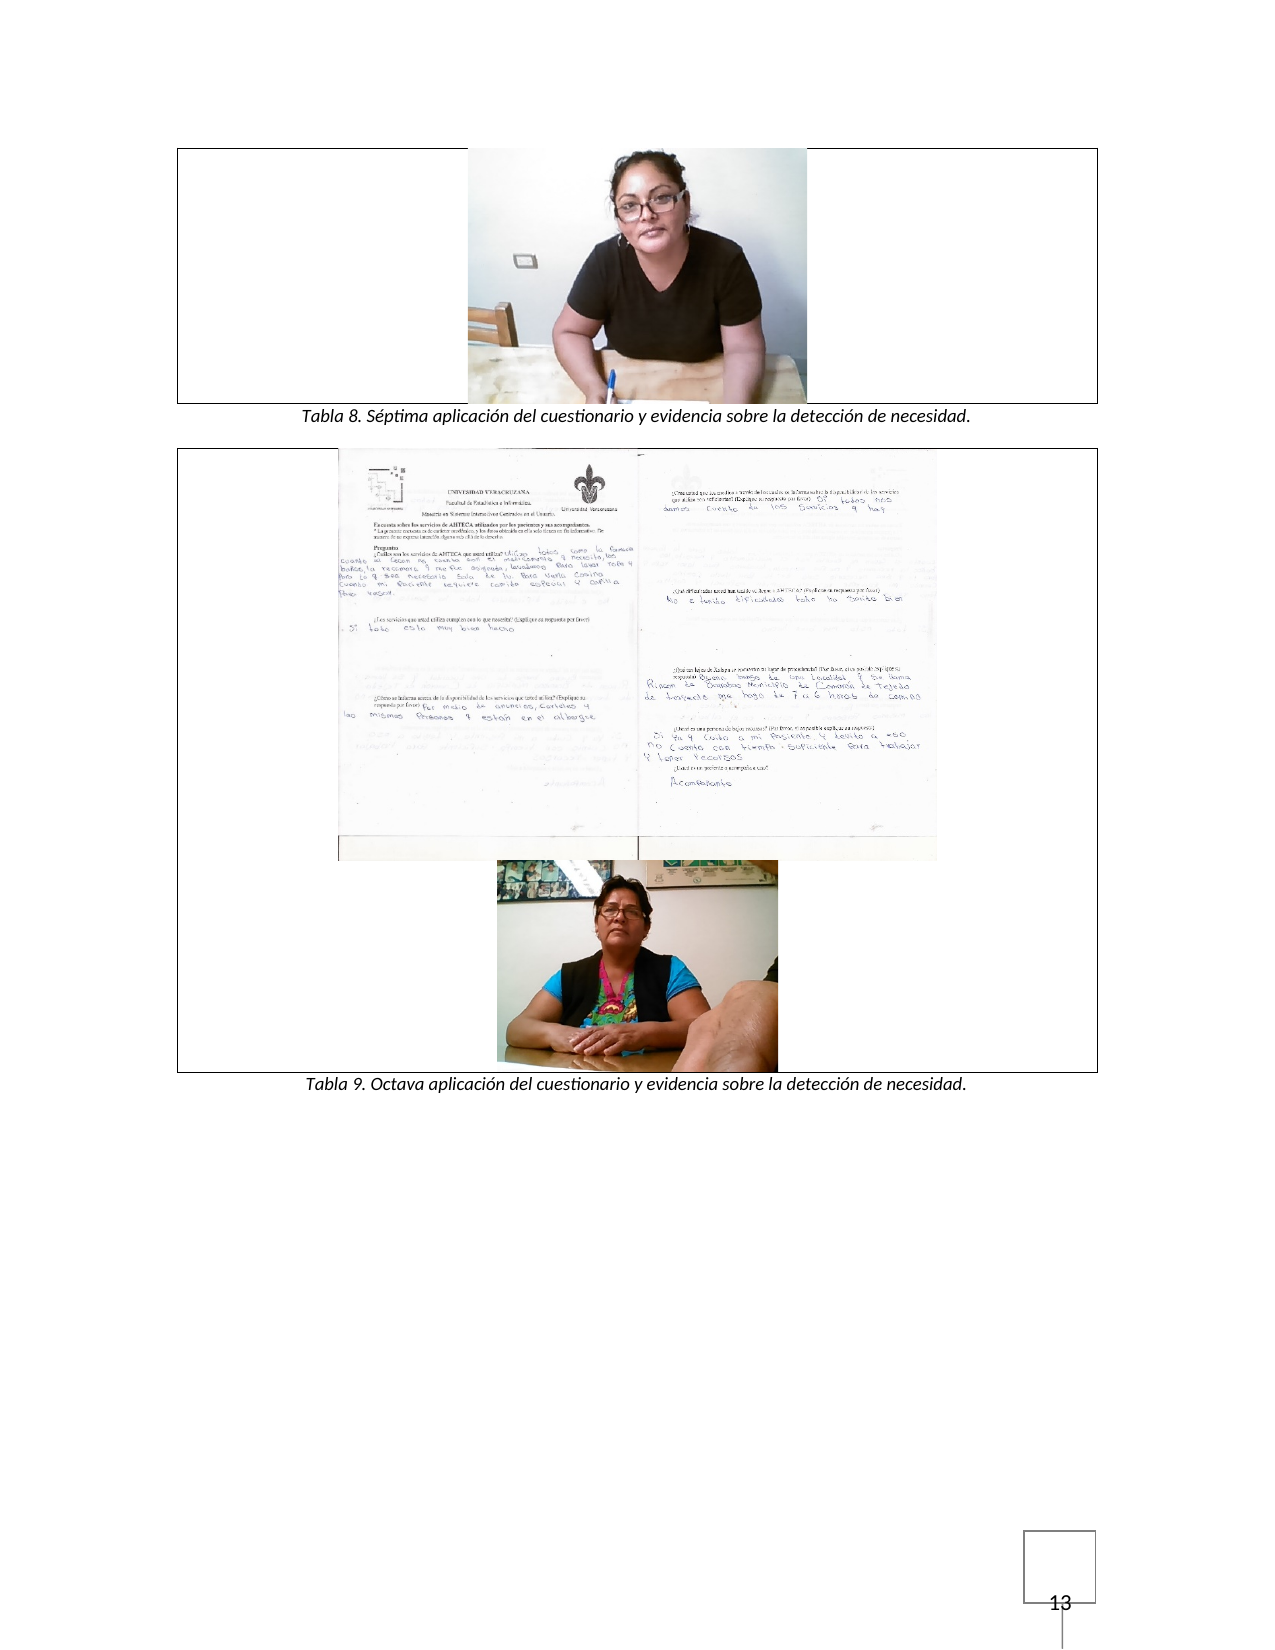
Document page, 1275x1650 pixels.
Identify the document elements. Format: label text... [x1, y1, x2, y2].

table_header [178, 449, 497, 1072]
table_header [808, 149, 1097, 403]
picture [467, 148, 808, 404]
table_header [178, 149, 467, 403]
text Tabla 8. Séptima aplicación del cuestionario y evidencia sobre la detección de necesidad. [177, 404, 1098, 427]
table_header [779, 449, 1097, 1072]
text Tabla 9. Octava aplicación del cuestionario y evidencia sobre la detección de necesidad. [177, 1073, 1098, 1096]
picture [338, 448, 937, 1072]
